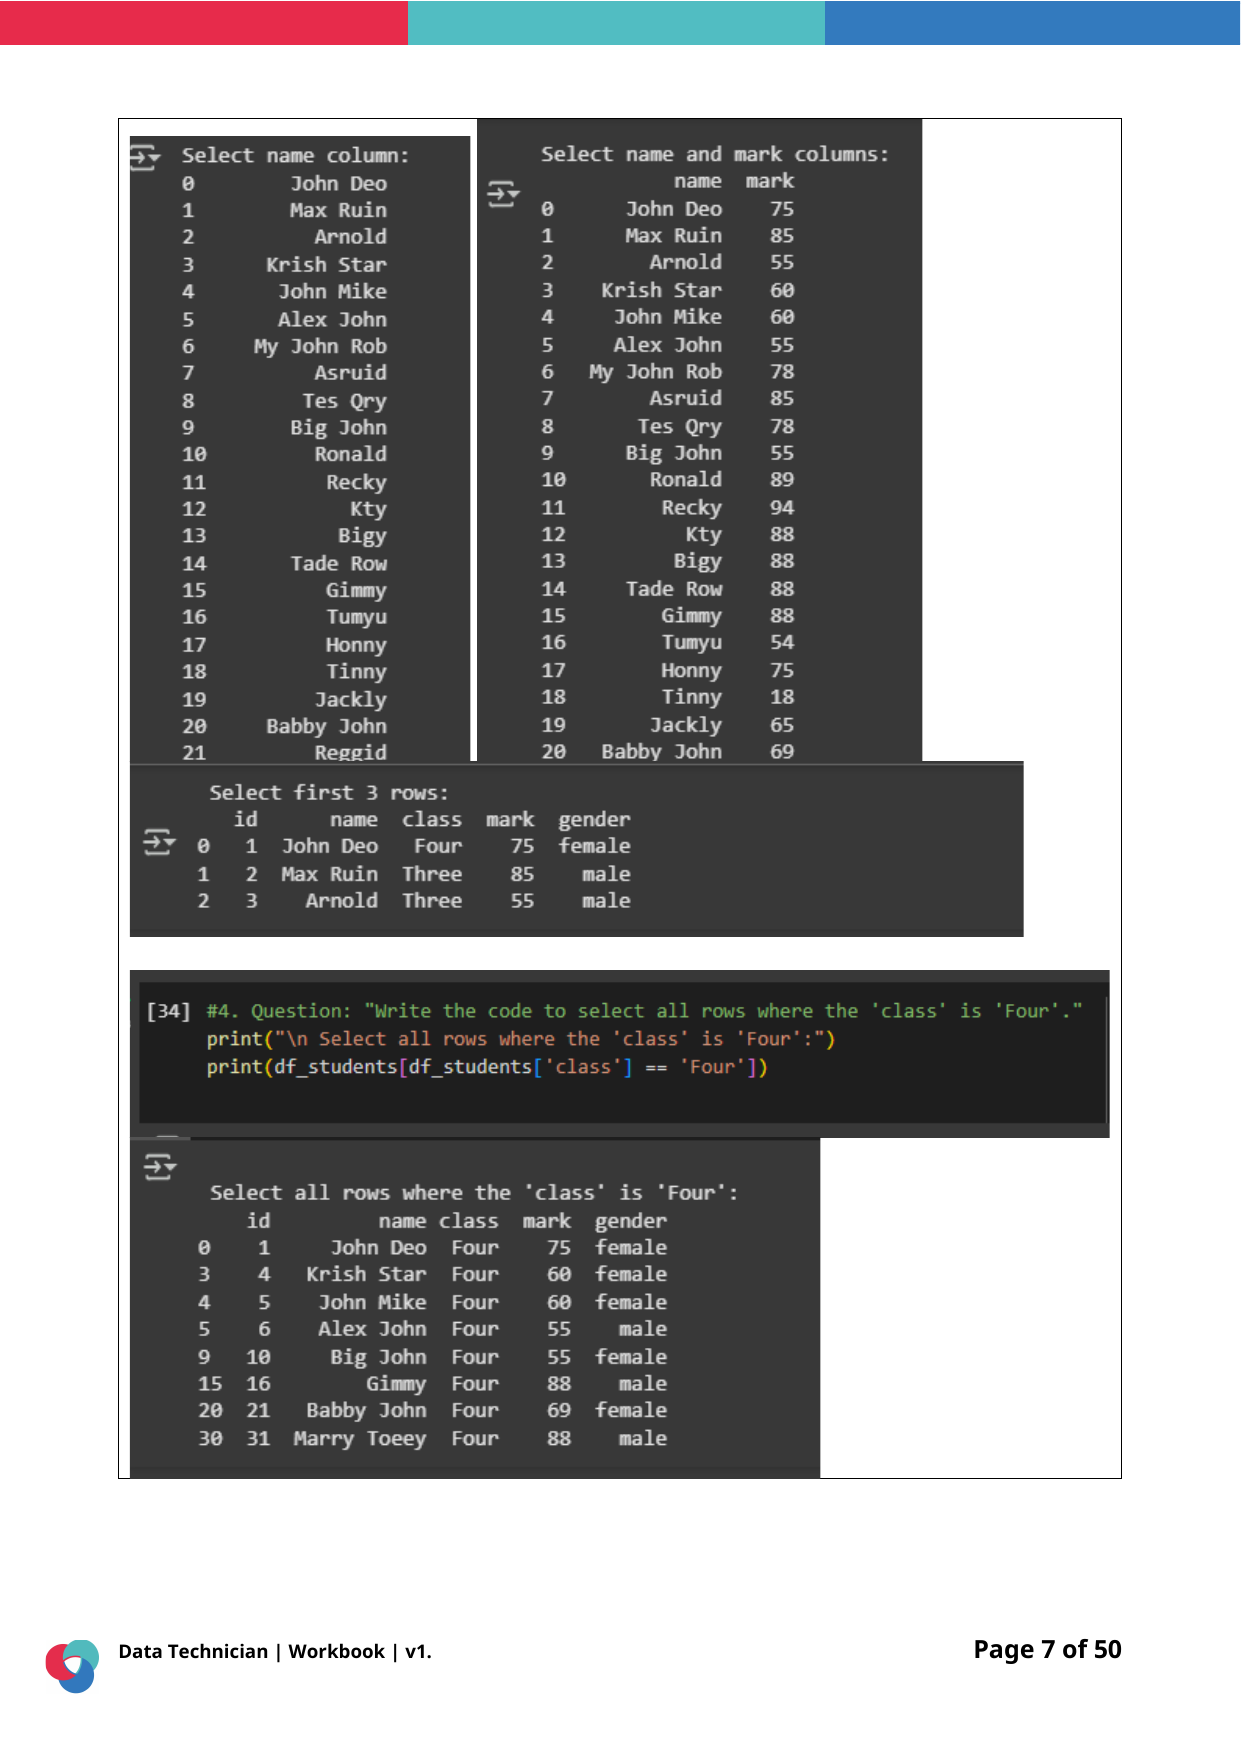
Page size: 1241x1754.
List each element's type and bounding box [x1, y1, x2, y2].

table_header [119, 119, 1121, 1478]
